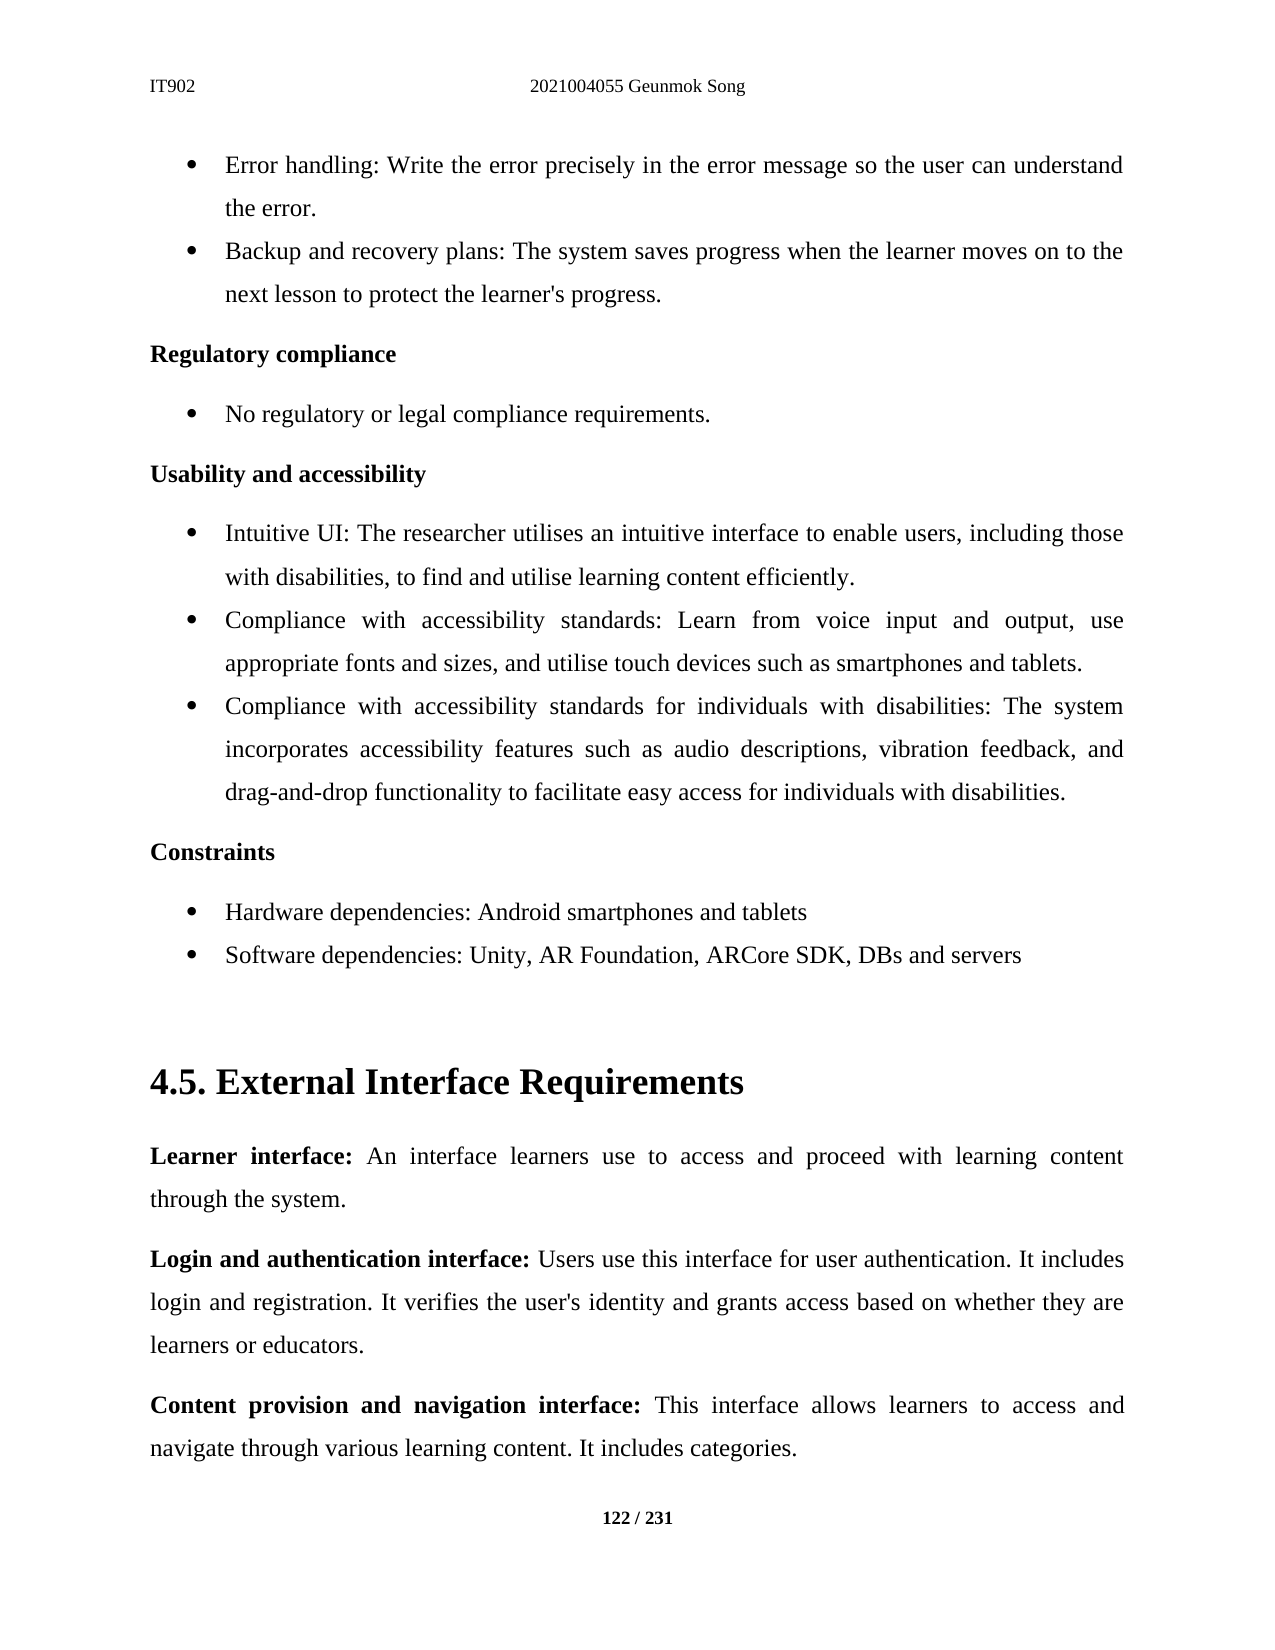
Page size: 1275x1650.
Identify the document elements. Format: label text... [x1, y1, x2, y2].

text Learner interface: An interface learners use to access and proceed with learning content through the system. [150, 1141, 1125, 1213]
list No regulatory or legal compliance requirements. [187, 399, 1125, 428]
text Regulatory compliance [150, 339, 1125, 368]
list Intuitive UI: The researcher utilises an intuitive interface to enable users, including those with disabilities, to find and utilise learning content efficiently. [187, 518, 1125, 590]
text Constraints [150, 837, 1125, 866]
list Compliance with accessibility standards for individuals with disabilities: The system incorporates accessibility features such as audio descriptions, vibration feedback, and drag-and-drop functionality to facilitate easy access for individuals with disabilities. [187, 691, 1125, 806]
list Error handling: Write the error precisely in the error message so the user can understand the error. [187, 150, 1125, 222]
list Compliance with accessibility standards: Learn from voice input and output, use appropriate fonts and sizes, and utilise touch devices such as smartphones and tablets. [187, 605, 1125, 677]
text Login and authentication interface: Users use this interface for user authentication. It includes login and registration. It verifies the user's identity and grants access based on whether they are learners or educators. [150, 1244, 1125, 1359]
list Hardware dependencies: Android smartphones and tablets [187, 897, 1125, 926]
list Backup and recovery plans: The system saves progress when the learner moves on to the next lesson to protect the learner's progress. [187, 236, 1125, 308]
text Usability and accessibility [150, 459, 1125, 487]
subtitle 4.5. External Interface Requirements [150, 1059, 1125, 1103]
text Content provision and navigation interface: This interface allows learners to access and navigate through various learning content. It includes categories. [150, 1390, 1125, 1462]
list Software dependencies: Unity, AR Foundation, ARCore SDK, DBs and servers [187, 940, 1125, 969]
